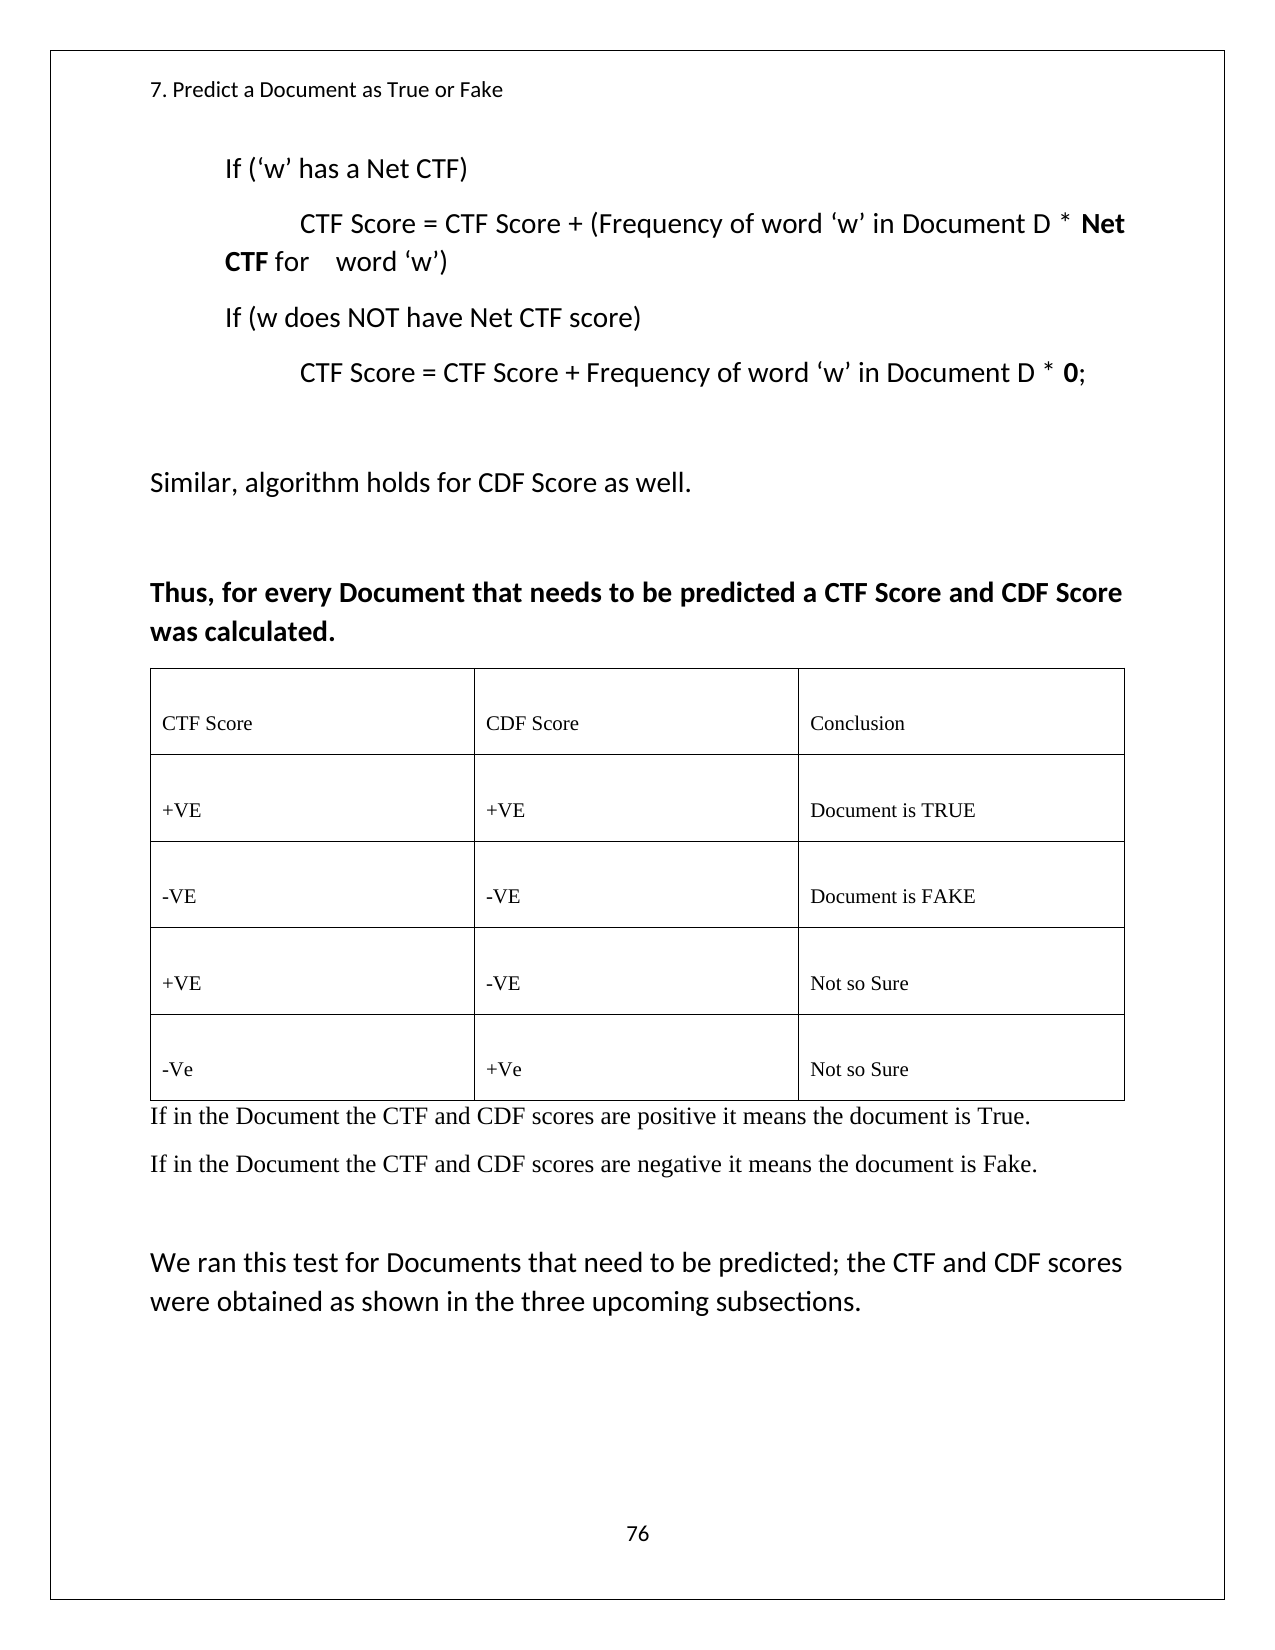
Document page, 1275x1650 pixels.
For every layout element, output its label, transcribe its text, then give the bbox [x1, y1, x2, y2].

table_cell +VE [151, 755, 474, 841]
table_cell -VE [475, 842, 798, 927]
table_header CTF Score [151, 669, 474, 754]
table_cell Not so Sure [799, 1015, 1124, 1100]
table_cell Document is TRUE [799, 755, 1124, 841]
table_cell +VE [151, 928, 474, 1013]
text CTF Score = CTF Score + Frequency of word ‘w’ in Document D * 0; [225, 354, 1125, 389]
table_cell Document is FAKE [799, 842, 1124, 927]
text If (‘w’ has a Net CTF) [150, 150, 1125, 186]
table_cell -Ve [151, 1015, 474, 1100]
text We ran this test for Documents that need to be predicted; the CTF and CDF scores were obtained as shown in the three upcoming subsections. [150, 1244, 1125, 1318]
text Similar, algorithm holds for CDF Score as well. [150, 464, 1125, 499]
text If in the Document the CTF and CDF scores are positive it means the document is True. [150, 1101, 1125, 1130]
table_cell Not so Sure [799, 928, 1124, 1013]
text If (w does NOT have Net CTF score) [150, 299, 1125, 334]
table_cell +VE [475, 755, 798, 841]
table_cell -VE [475, 928, 798, 1013]
text If in the Document the CTF and CDF scores are negative it means the document is Fake. [150, 1149, 1125, 1177]
text CTF Score = CTF Score + (Frequency of word ‘w’ in Document D * Net CTF for word ‘w’) [225, 205, 1125, 279]
table_header CDF Score [475, 669, 798, 754]
table_header Conclusion [799, 669, 1124, 754]
table_cell +Ve [475, 1015, 798, 1100]
table_cell -VE [151, 842, 474, 927]
text Thus, for every Document that needs to be predicted a CTF Score and CDF Score was calculated. [150, 574, 1125, 648]
